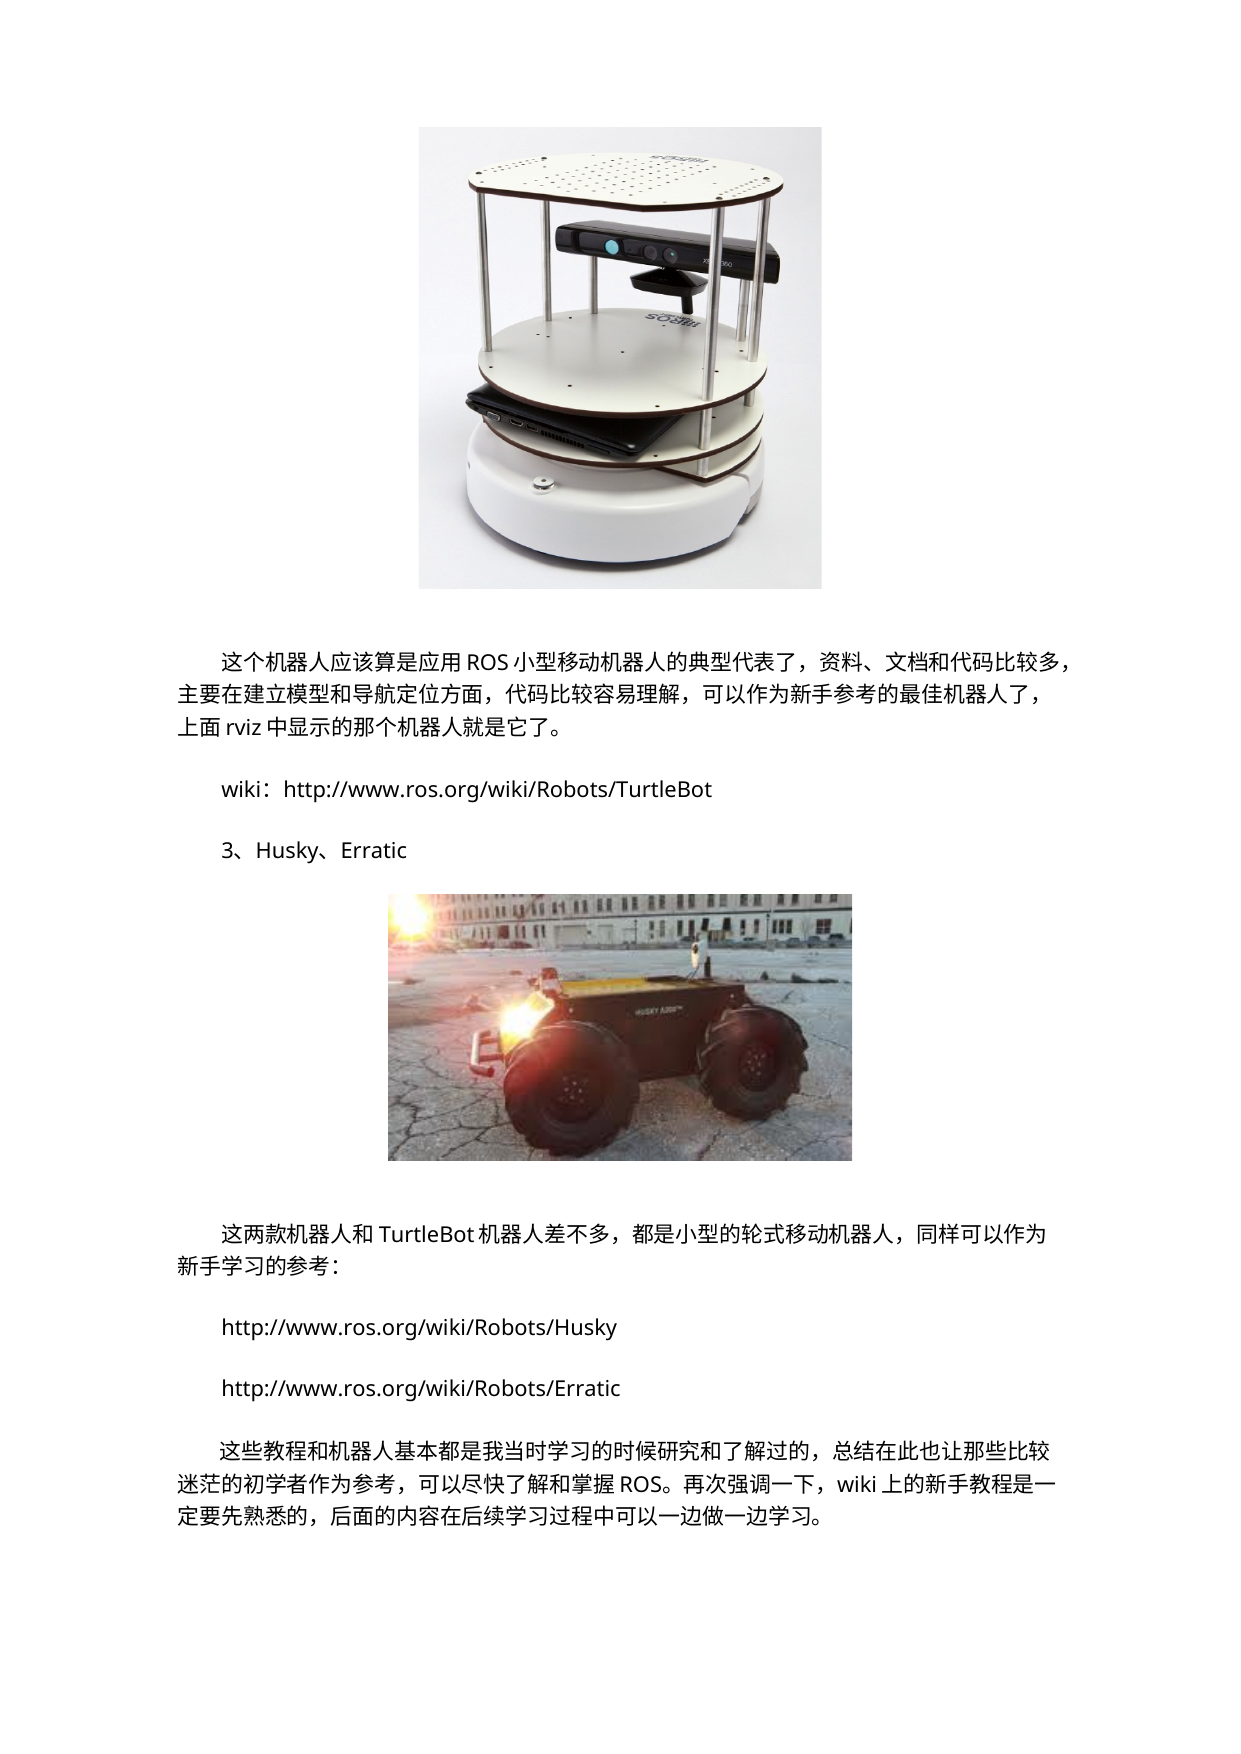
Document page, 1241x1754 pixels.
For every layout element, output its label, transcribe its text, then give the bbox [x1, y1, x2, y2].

picture [388, 894, 853, 1161]
text wiki：http://www.ros.org/wiki/Robots/TurtleBot [177, 771, 1063, 804]
text 这两款机器人和TurtleBot机器人差不多，都是小型的轮式移动机器人，同样可以作为新手学习的参考： [177, 1216, 1063, 1281]
text http://www.ros.org/wiki/Robots/Husky [177, 1310, 1063, 1343]
text 这个机器人应该算是应用ROS小型移动机器人的典型代表了，资料、文档和代码比较多，主要在建立模型和导航定位方面，代码比较容易理解，可以作为新手参考的最佳机器人了，上面rviz中显示的那个机器人就是它了。 [177, 644, 1063, 742]
text 3、Husky、Erratic [177, 833, 1063, 865]
picture [418, 127, 822, 589]
text http://www.ros.org/wiki/Robots/Erratic [177, 1372, 1063, 1404]
text 这些教程和机器人基本都是我当时学习的时候研究和了解过的，总结在此也让那些比较迷茫的初学者作为参考，可以尽快了解和掌握ROS。再次强调一下，wiki上的新手教程是一定要先熟悉的，后面的内容在后续学习过程中可以一边做一边学习。 [177, 1434, 1063, 1531]
